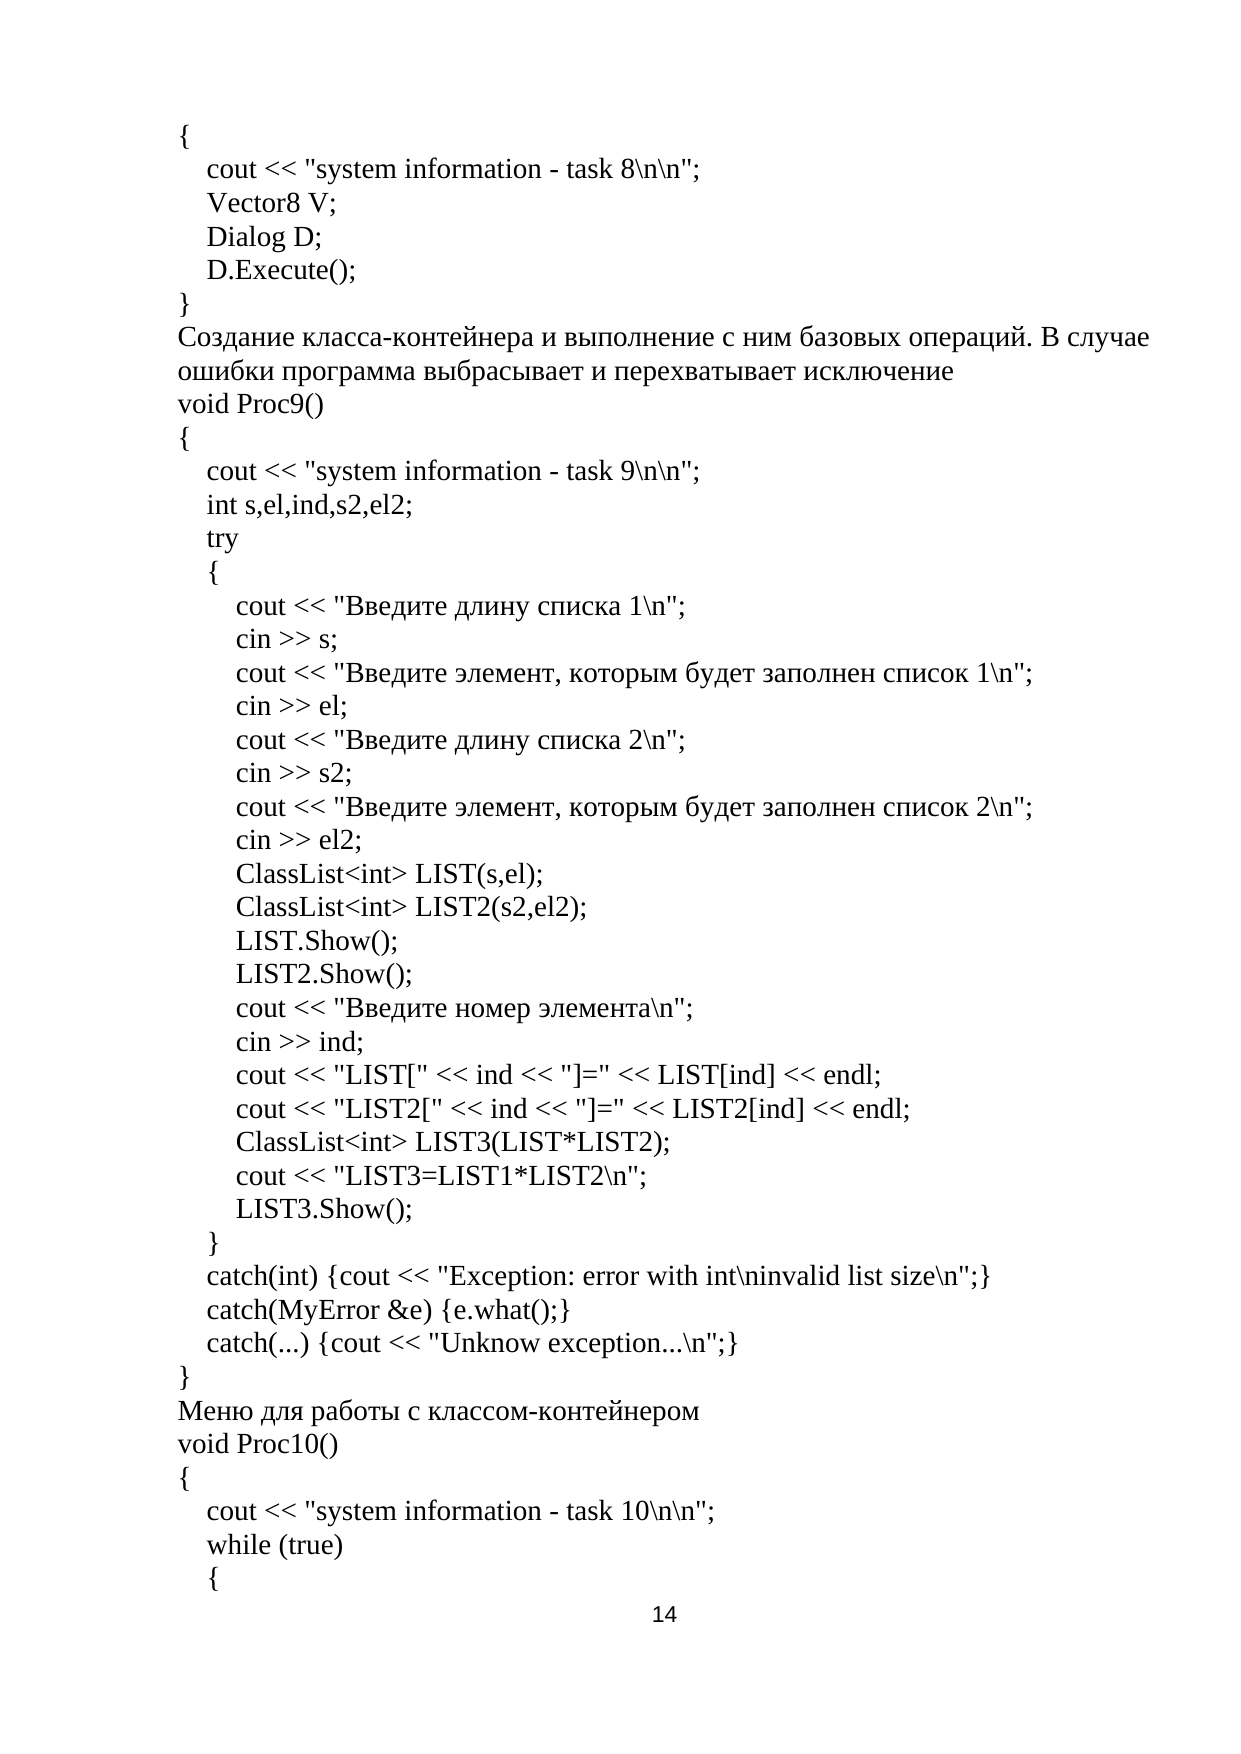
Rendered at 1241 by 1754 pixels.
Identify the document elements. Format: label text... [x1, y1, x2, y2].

text int s,el,ind,s2,el2; [177, 487, 1152, 521]
text catch(int) {cout << "Exception: error with int\ninvalid list size\n";} [177, 1258, 1152, 1292]
text } [177, 1225, 1152, 1258]
text while (true) [177, 1527, 1152, 1560]
text cout << "Введите элемент, которым будет заполнен список 1\n"; [177, 655, 1152, 688]
text LIST.Show(); [177, 923, 1152, 957]
text { [177, 554, 1152, 588]
text Меню для работы с классом-контейнером [177, 1393, 1152, 1426]
text cout << "Введите номер элемента\n"; [177, 990, 1152, 1024]
text Создание класса-контейнера и выполнение с ним базовых операций. В случае ошибки программа выбрасывает и перехватывает исключение [177, 319, 1152, 386]
text cout << "LIST2[" << ind << "]=" << LIST2[ind] << endl; [177, 1091, 1152, 1124]
text void Proc9() [177, 386, 1152, 420]
text D.Execute(); [177, 252, 1152, 286]
text cout << "system information - task 10\n\n"; [177, 1493, 1152, 1527]
text } [177, 1359, 1152, 1393]
text cout << "system information - task 8\n\n"; [177, 152, 1152, 185]
text } [177, 286, 1152, 319]
text cout << "LIST3=LIST1*LIST2\n"; [177, 1158, 1152, 1191]
text cin >> el; [177, 688, 1152, 722]
text { [177, 1460, 1152, 1493]
text cout << "Введите длину списка 1\n"; [177, 588, 1152, 621]
text try [177, 521, 1152, 554]
text ClassList<int> LIST2(s2,el2); [177, 889, 1152, 923]
text Vector8 V; [177, 185, 1152, 219]
text ClassList<int> LIST3(LIST*LIST2); [177, 1124, 1152, 1158]
text catch(MyError &e) {e.what();} [177, 1292, 1152, 1326]
text { [177, 420, 1152, 453]
text LIST2.Show(); [177, 957, 1152, 990]
text LIST3.Show(); [177, 1191, 1152, 1225]
text cout << "Введите длину списка 2\n"; [177, 722, 1152, 755]
text cin >> ind; [177, 1024, 1152, 1057]
text { [177, 118, 1152, 152]
text catch(...) {cout << "Unknow exception...\n";} [177, 1326, 1152, 1359]
text cout << "LIST[" << ind << "]=" << LIST[ind] << endl; [177, 1057, 1152, 1091]
text Dialog D; [177, 219, 1152, 252]
text cout << "system information - task 9\n\n"; [177, 453, 1152, 487]
text cout << "Введите элемент, которым будет заполнен список 2\n"; [177, 789, 1152, 822]
text ClassList<int> LIST(s,el); [177, 856, 1152, 889]
text cin >> s; [177, 621, 1152, 655]
text cin >> el2; [177, 822, 1152, 856]
text cin >> s2; [177, 755, 1152, 789]
text { [177, 1560, 1152, 1594]
text void Proc10() [177, 1426, 1152, 1460]
